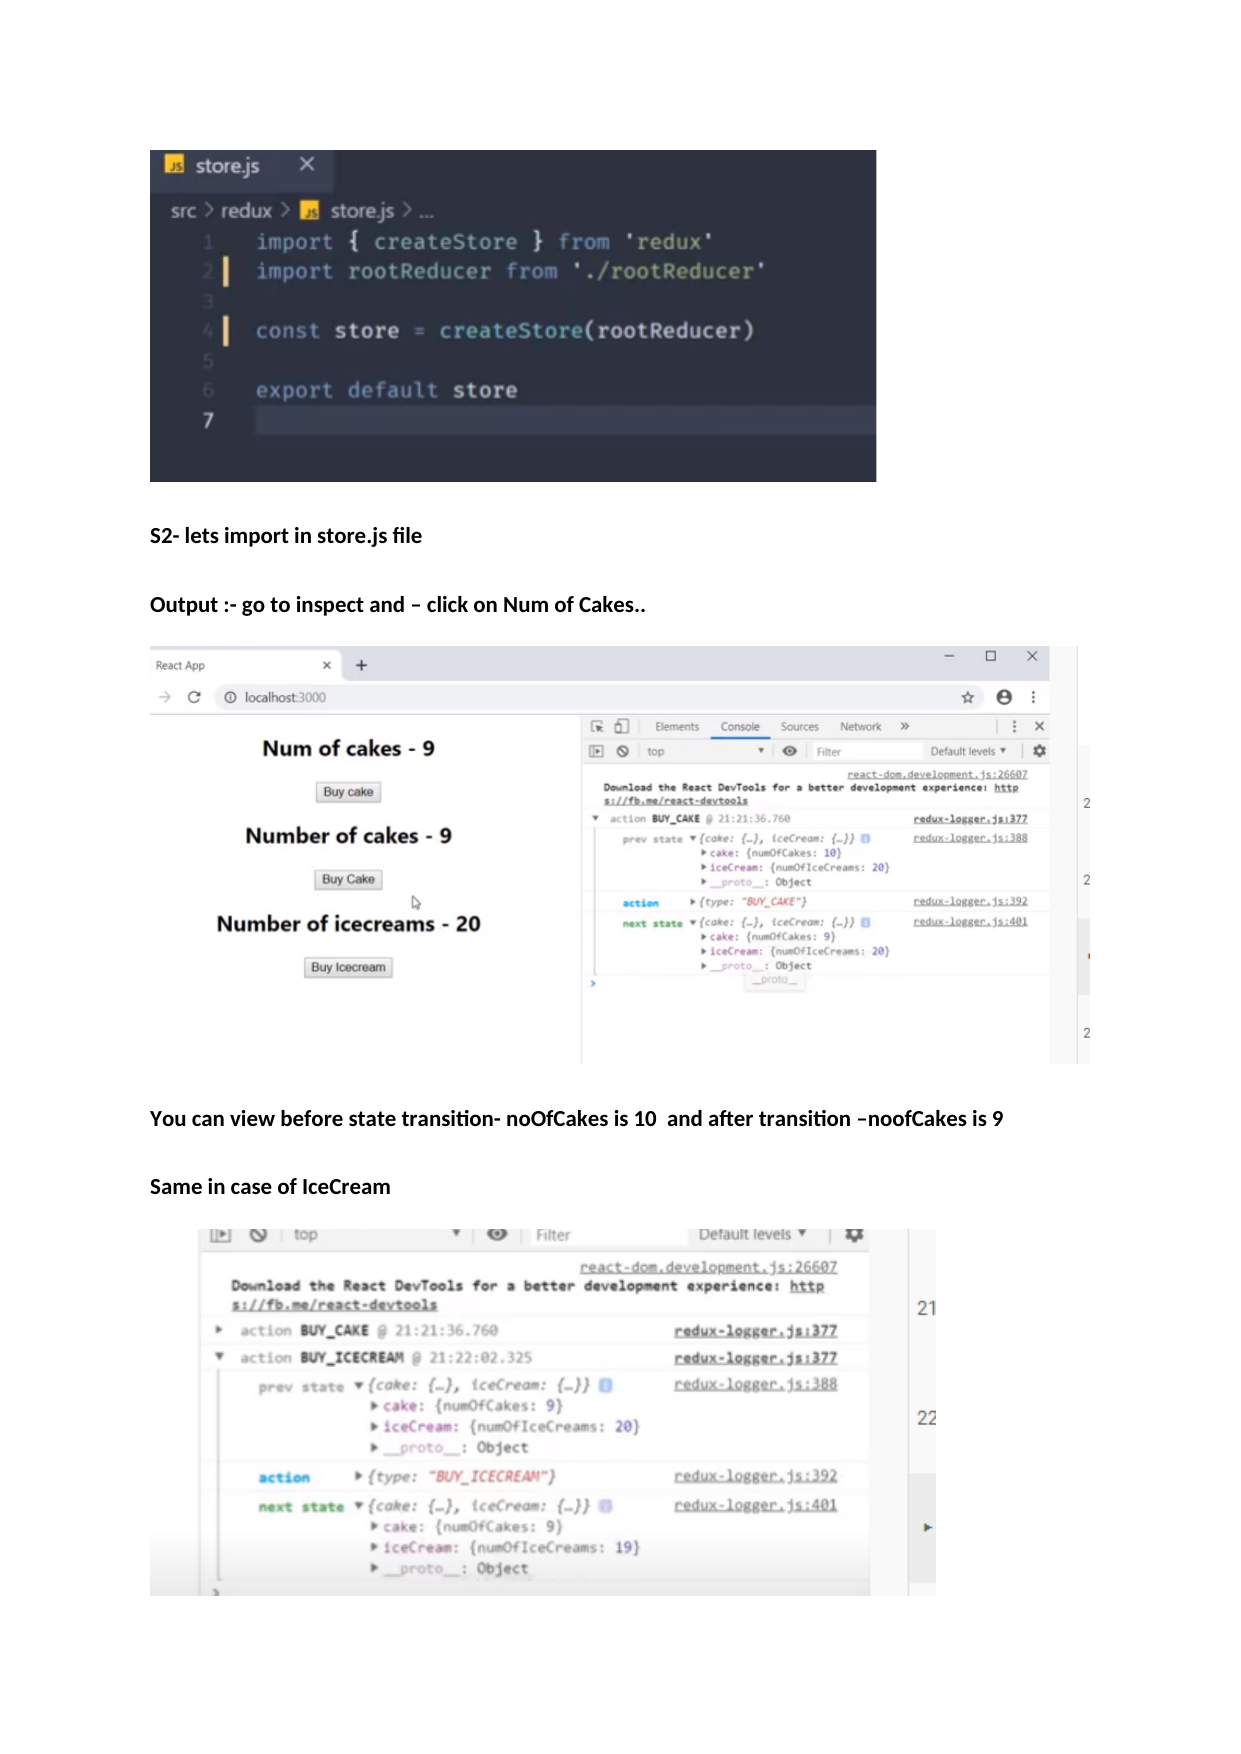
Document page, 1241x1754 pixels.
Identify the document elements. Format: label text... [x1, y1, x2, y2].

text You can view before state transition- noOfCakes is 10 and after transition –noofCakes is 9 [150, 1093, 1090, 1132]
picture [150, 646, 1091, 1064]
picture [150, 150, 877, 482]
text Output :- go to inspect and – click on Num of Cakes.. [150, 579, 1090, 618]
text S2- lets import in store.js file [150, 510, 1090, 549]
text Same in case of IceCream [150, 1161, 1090, 1201]
picture [150, 1229, 936, 1596]
